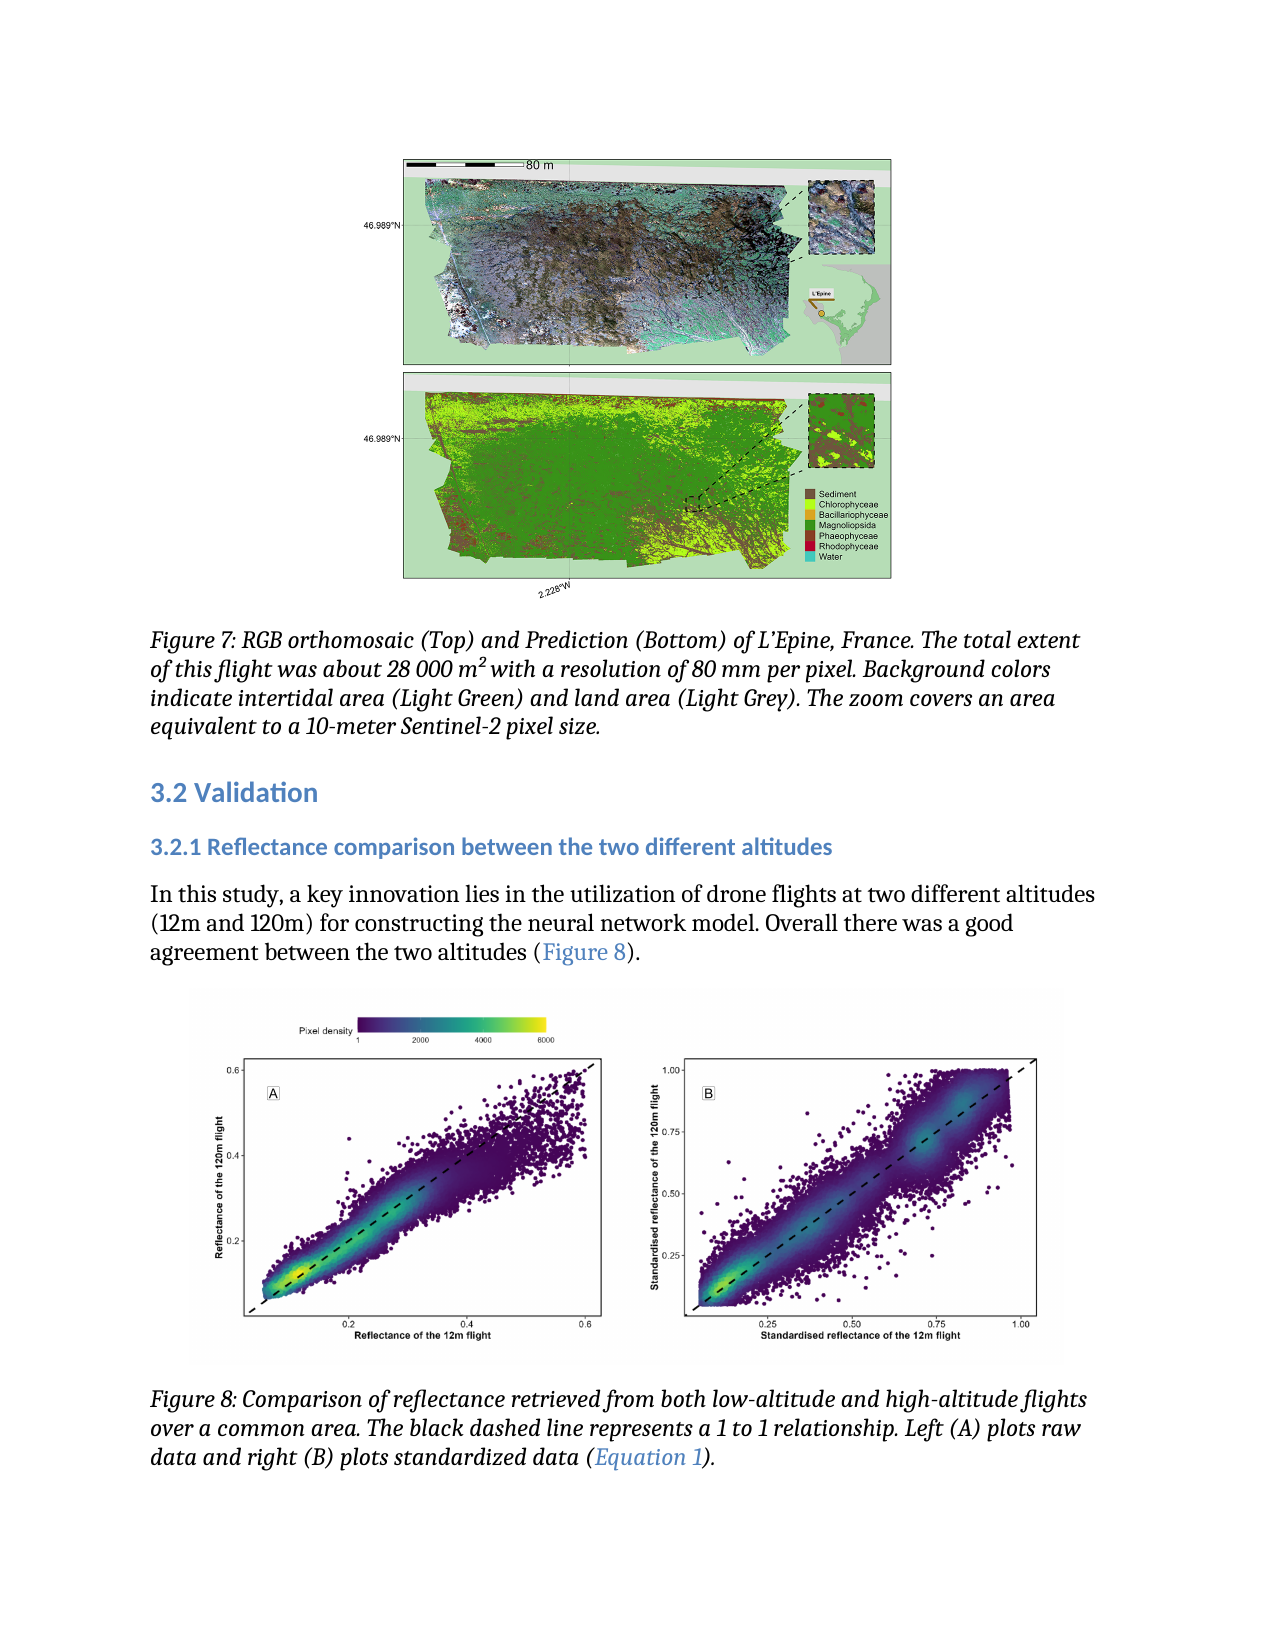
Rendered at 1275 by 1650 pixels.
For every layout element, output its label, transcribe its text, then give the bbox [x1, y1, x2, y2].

subtitle 3.2.1 Reflectance comparison between the two different altitudes [150, 831, 1125, 861]
subtitle 3.2 Validation [150, 774, 1125, 810]
table_header Figure 8: Comparison of reflectance retrieved from both low-altitude and high-altitude flights over a common area. The black dashed line represents a 1 to 1 relationship. Left (A) plots raw data and right (B) plots standardized data (Equation 1). [139, 985, 1114, 1484]
table_header Figure 7: RGB orthomosaic (Top) and Prediction (Bottom) of L’Epine, France. The total extent of this flight was about 28 000 m² with a resolution of 80 mm per pixel. Background colors indicate intertidal area (Light Green) and land area (Light Grey). The zoom covers an area equivalent to a 10-meter Sentinel-2 pixel size. [139, 150, 1114, 753]
text In this study, a key innovation lies in the utilization of drone flights at two different altitudes (12m and 120m) for constructing the neural network model. Overall there was a good agreement between the two altitudes (Figure 8). [150, 880, 1125, 966]
picture [188, 988, 1064, 1365]
picture [356, 153, 897, 606]
